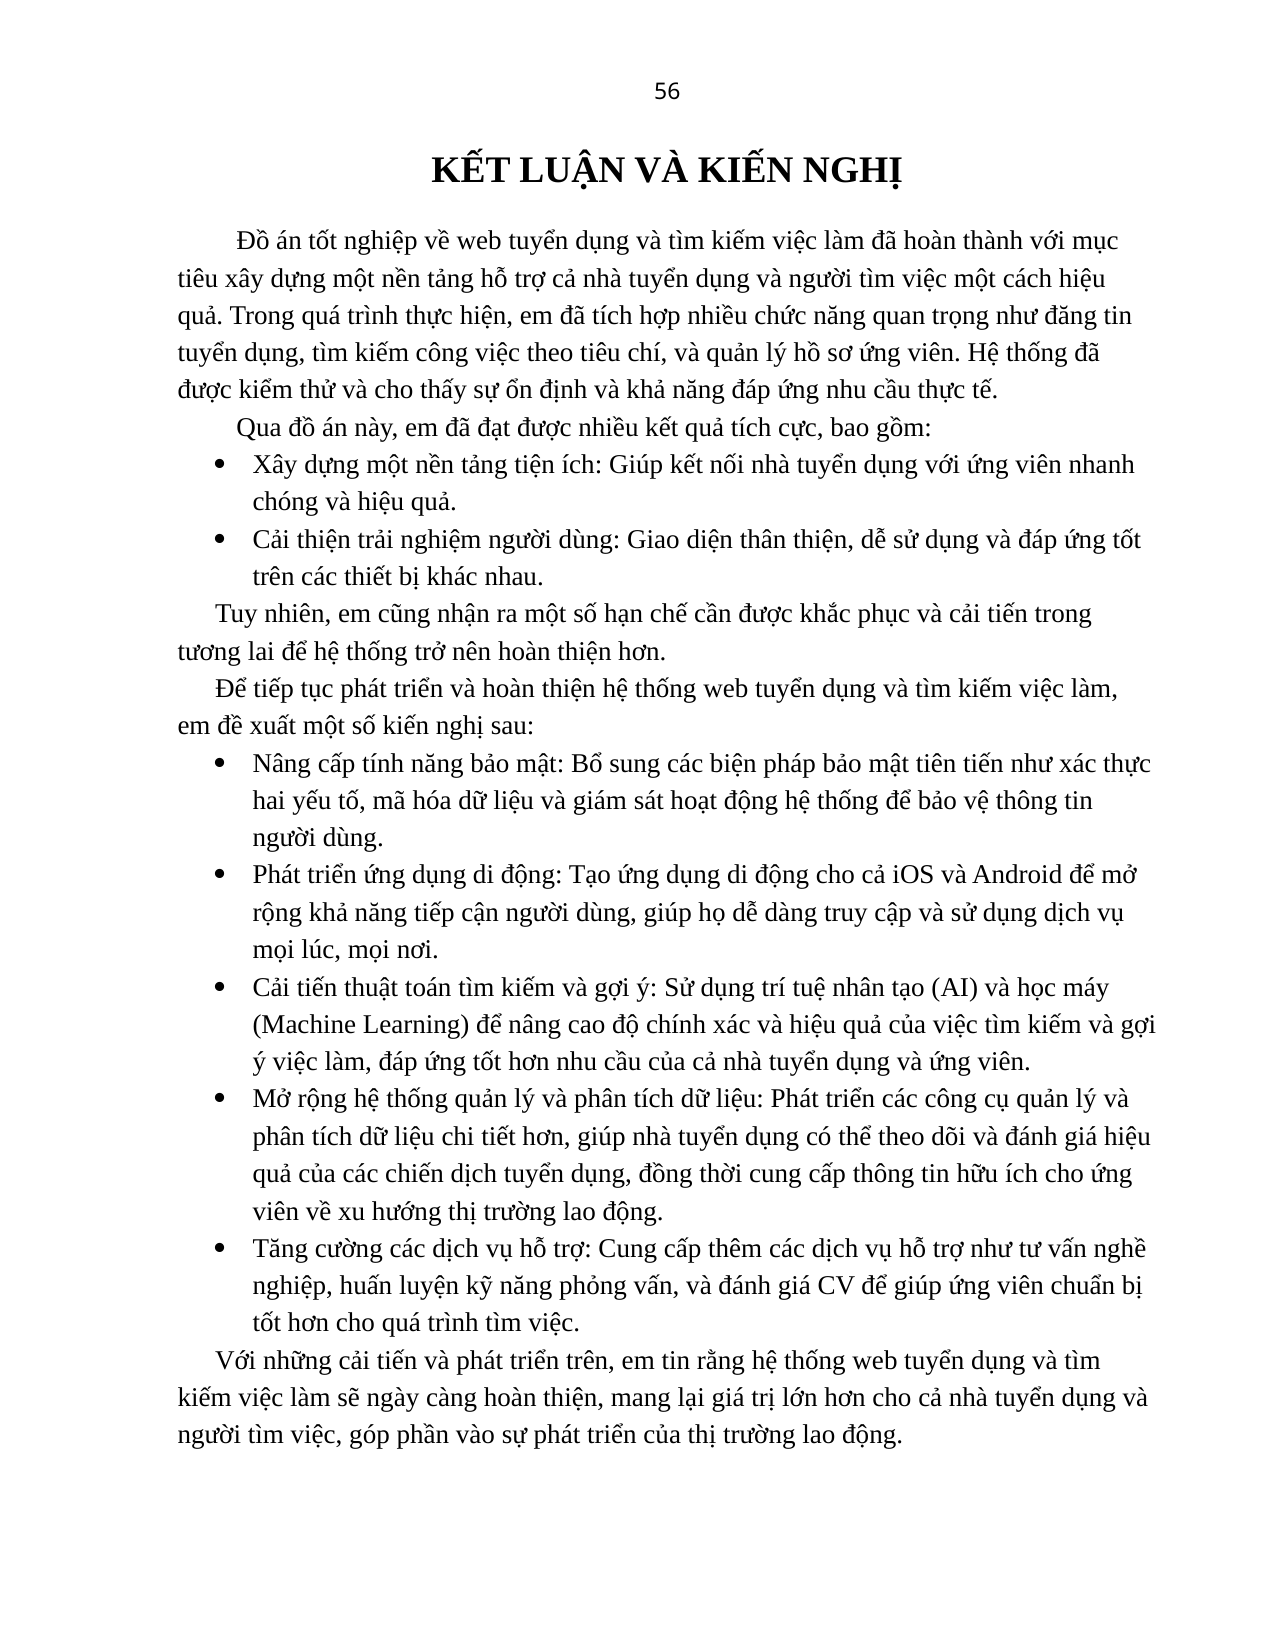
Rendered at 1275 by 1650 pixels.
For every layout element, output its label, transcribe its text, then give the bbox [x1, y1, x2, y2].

list Nâng cấp tính năng bảo mật: Bổ sung các biện pháp bảo mật tiên tiến như xác thực hai yếu tố, mã hóa dữ liệu và giám sát hoạt động hệ thống để bảo vệ thông tin người dùng. [215, 747, 1157, 852]
list Tăng cường các dịch vụ hỗ trợ: Cung cấp thêm các dịch vụ hỗ trợ như tư vấn nghề nghiệp, huấn luyện kỹ năng phỏng vấn, và đánh giá CV để giúp ứng viên chuẩn bị tốt hơn cho quá trình tìm việc. [215, 1232, 1157, 1338]
list Xây dựng một nền tảng tiện ích: Giúp kết nối nhà tuyển dụng với ứng viên nhanh chóng và hiệu quả. [215, 448, 1157, 517]
list Cải tiến thuật toán tìm kiếm và gợi ý: Sử dụng trí tuệ nhân tạo (AI) và học máy (Machine Learning) để nâng cao độ chính xác và hiệu quả của việc tìm kiếm và gợi ý việc làm, đáp ứng tốt hơn nhu cầu của cả nhà tuyển dụng và ứng viên. [215, 971, 1157, 1076]
text Qua đồ án này, em đã đạt được nhiều kết quả tích cực, bao gồm: [177, 411, 1157, 442]
text Tuy nhiên, em cũng nhận ra một số hạn chế cần được khắc phục và cải tiến trong tương lai để hệ thống trở nên hoàn thiện hơn. [177, 597, 1157, 666]
text Đồ án tốt nghiệp về web tuyển dụng và tìm kiếm việc làm đã hoàn thành với mục tiêu xây dựng một nền tảng hỗ trợ cả nhà tuyển dụng và người tìm việc một cách hiệu quả. Trong quá trình thực hiện, em đã tích hợp nhiều chức năng quan trọng như đăng tin tuyển dụng, tìm kiếm công việc theo tiêu chí, và quản lý hồ sơ ứng viên. Hệ thống đã được kiểm thử và cho thấy sự ổn định và khả năng đáp ứng nhu cầu thực tế. [177, 224, 1157, 405]
text Để tiếp tục phát triển và hoàn thiện hệ thống web tuyển dụng và tìm kiếm việc làm, em đề xuất một số kiến nghị sau: [177, 672, 1157, 741]
list Cải thiện trải nghiệm người dùng: Giao diện thân thiện, dễ sử dụng và đáp ứng tốt trên các thiết bị khác nhau. [215, 523, 1157, 591]
subtitle KẾT LUẬN VÀ KIẾN NGHỊ [177, 148, 1157, 191]
list Mở rộng hệ thống quản lý và phân tích dữ liệu: Phát triển các công cụ quản lý và phân tích dữ liệu chi tiết hơn, giúp nhà tuyển dụng có thể theo dõi và đánh giá hiệu quả của các chiến dịch tuyển dụng, đồng thời cung cấp thông tin hữu ích cho ứng viên về xu hướng thị trường lao động. [215, 1083, 1157, 1226]
text Với những cải tiến và phát triển trên, em tin rằng hệ thống web tuyển dụng và tìm kiếm việc làm sẽ ngày càng hoàn thiện, mang lại giá trị lớn hơn cho cả nhà tuyển dụng và người tìm việc, góp phần vào sự phát triển của thị trường lao động. [177, 1344, 1157, 1449]
list Phát triển ứng dụng di động: Tạo ứng dụng di động cho cả iOS và Android để mở rộng khả năng tiếp cận người dùng, giúp họ dễ dàng truy cập và sử dụng dịch vụ mọi lúc, mọi nơi. [215, 859, 1157, 964]
